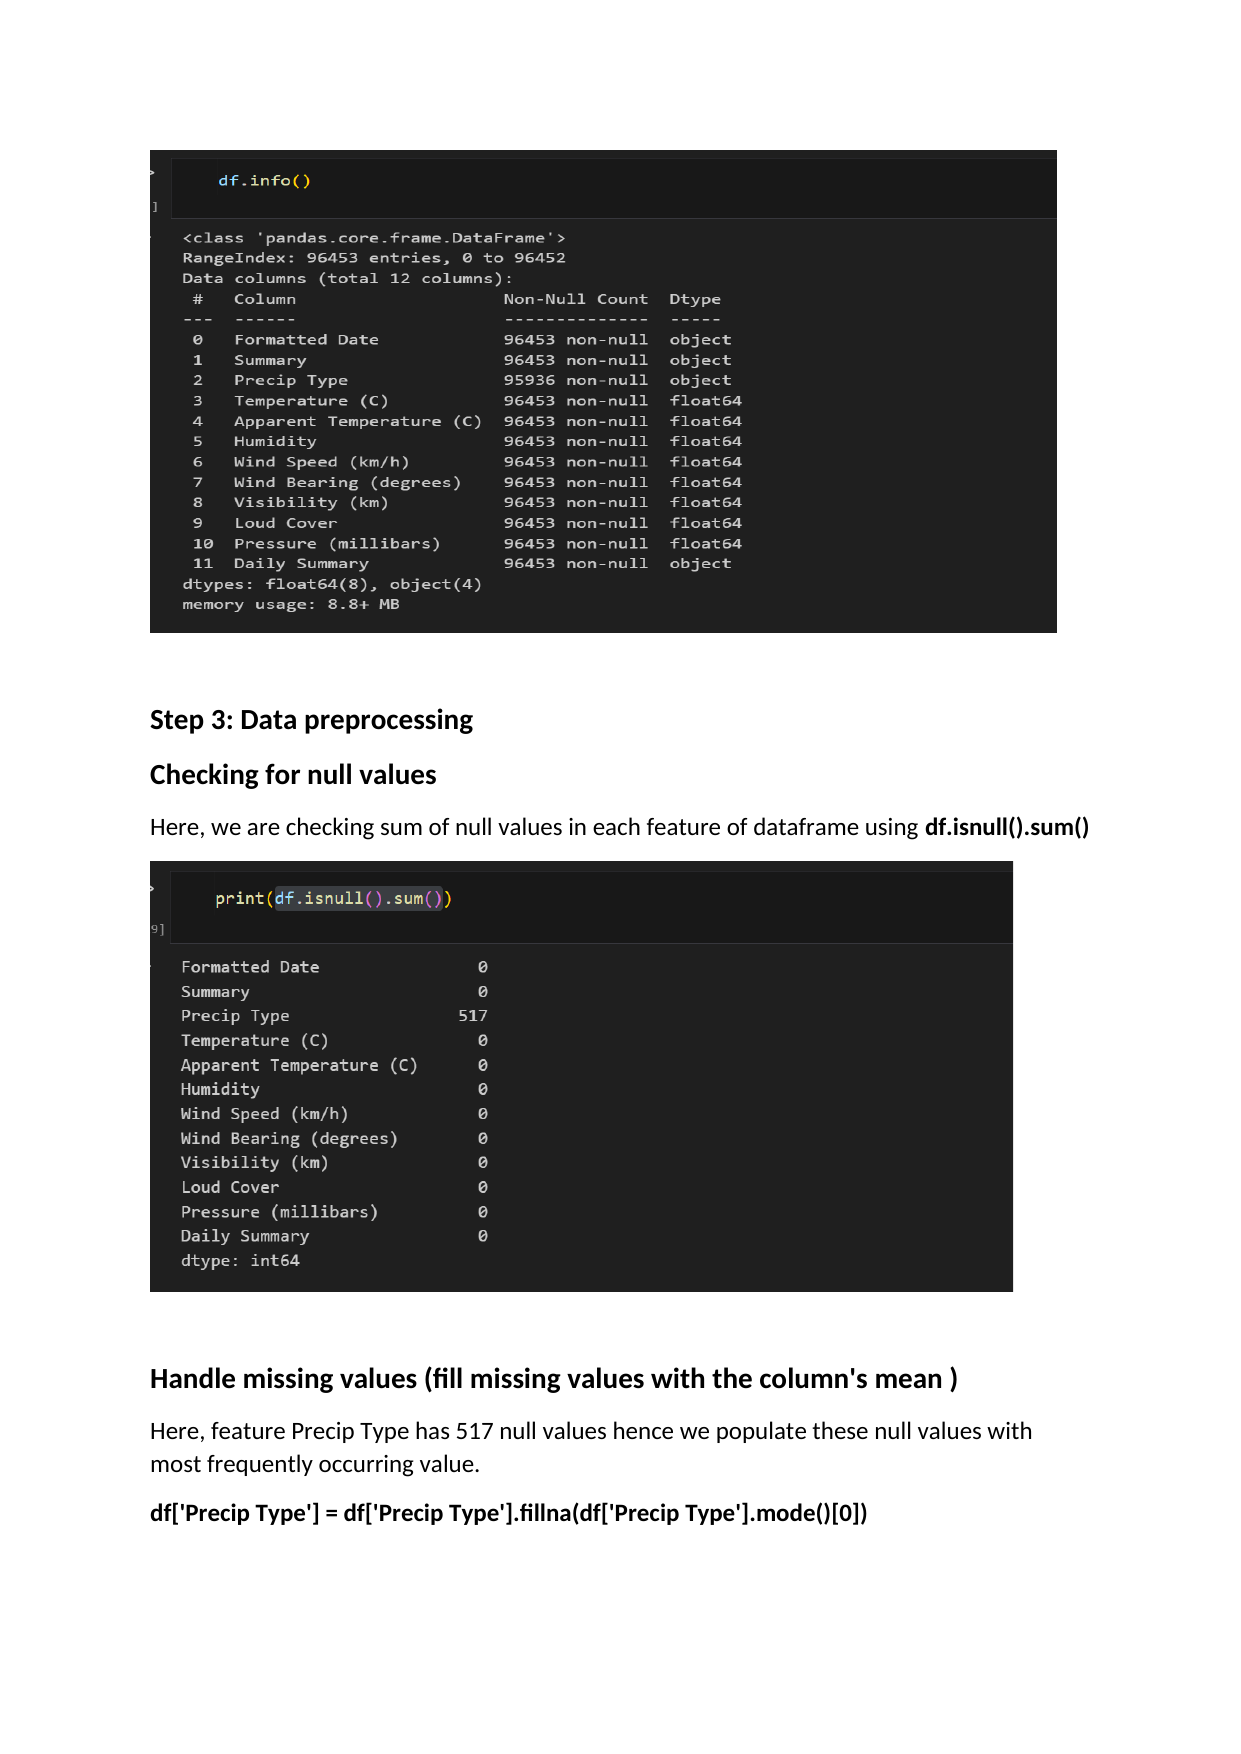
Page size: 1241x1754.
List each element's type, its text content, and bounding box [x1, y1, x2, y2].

text Handle missing values (fill missing values with the column's mean ) [150, 1360, 1090, 1396]
picture [150, 150, 1057, 633]
text Here, we are checking sum of null values in each feature of dataframe using df.isnull().sum() [150, 812, 1090, 842]
text Step 3: Data preprocessing [150, 701, 1090, 737]
text Checking for null values [150, 756, 1090, 792]
picture [150, 861, 1014, 1292]
text df['Precip Type'] = df['Precip Type'].fillna(df['Precip Type'].mode()[0]) [150, 1498, 1090, 1528]
text Here, feature Precip Type has 517 null values hence we populate these null values with most frequently occurring value. [150, 1415, 1090, 1478]
